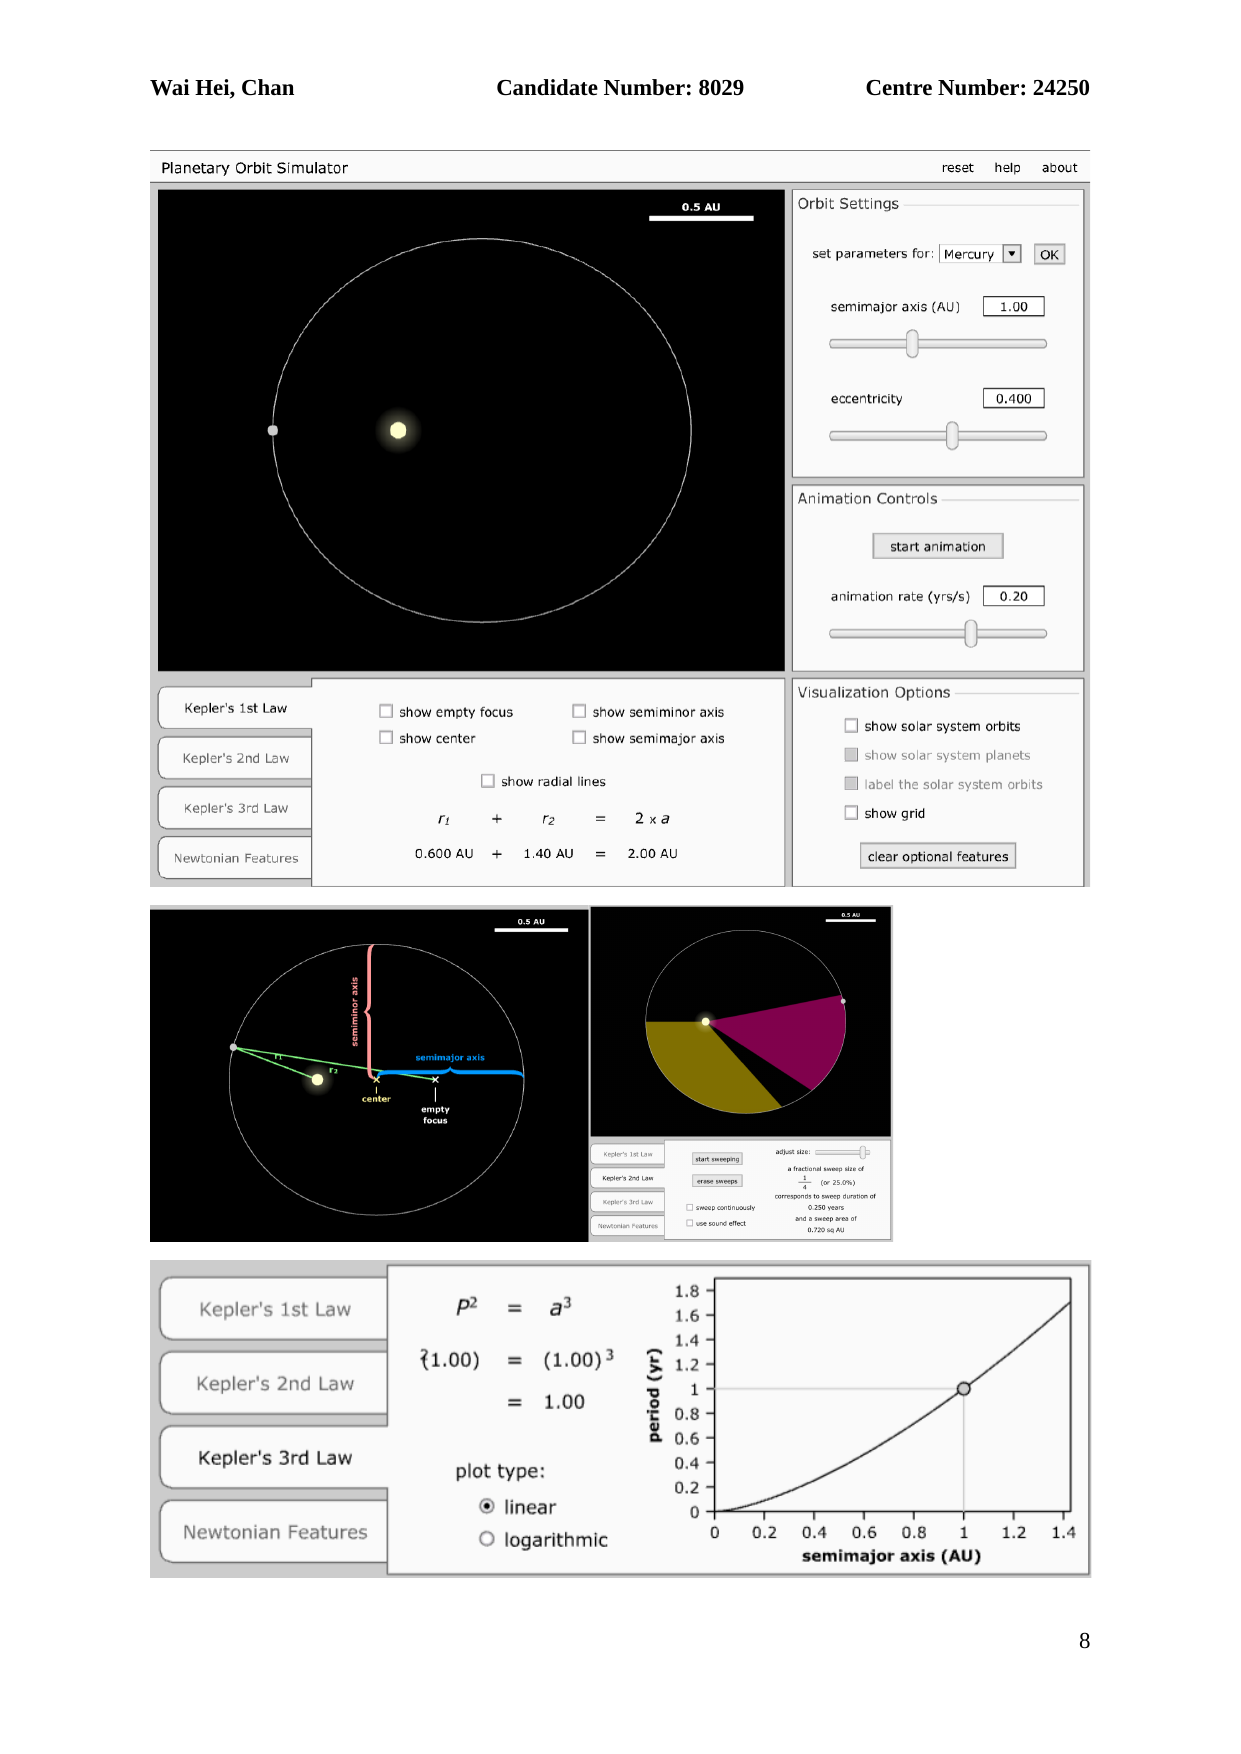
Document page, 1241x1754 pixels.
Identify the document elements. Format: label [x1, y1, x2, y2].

picture [150, 150, 1091, 887]
picture [150, 905, 894, 1242]
picture [150, 1260, 1092, 1578]
